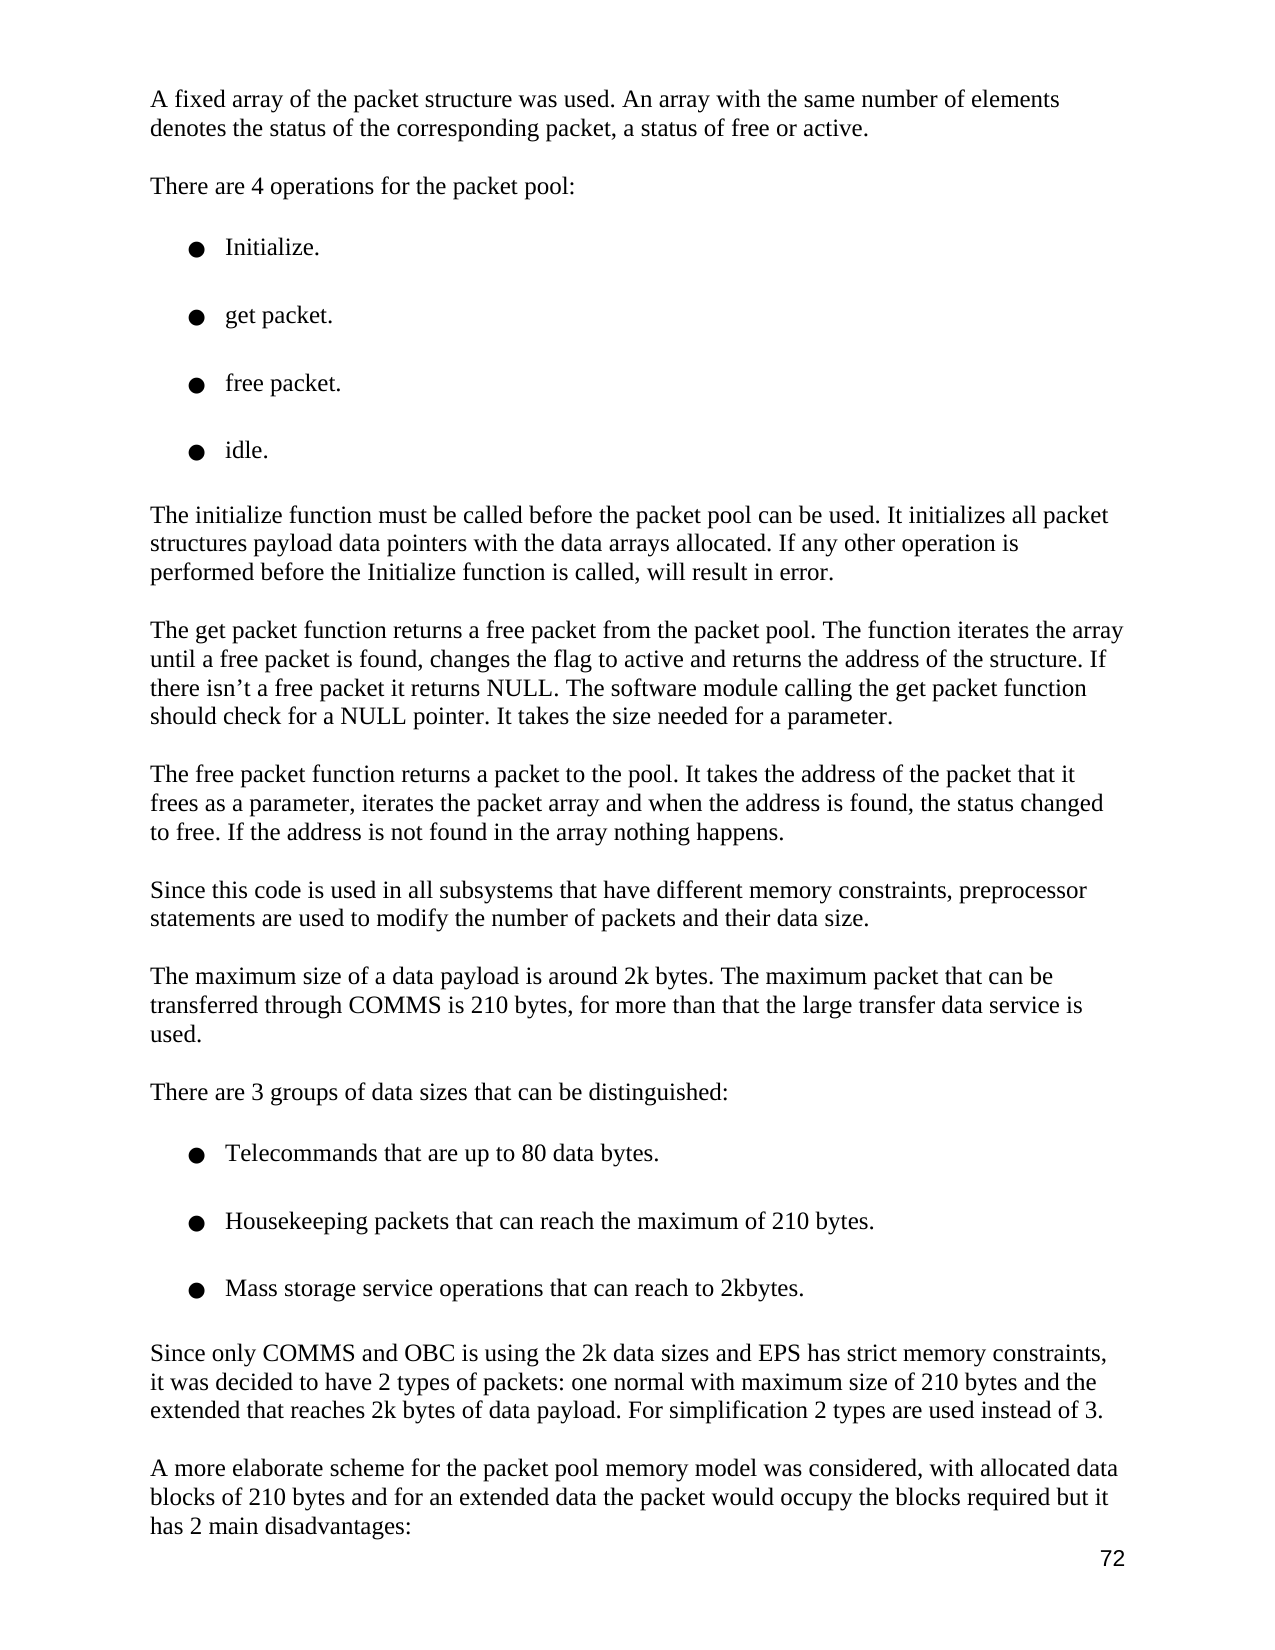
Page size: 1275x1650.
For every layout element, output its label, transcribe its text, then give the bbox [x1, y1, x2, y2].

list free packet. [187, 360, 1125, 403]
text The initialize function must be called before the packet pool can be used. It initializes all packet structures payload data pointers with the data arrays allocated. If any other operation is performed before the Initialize function is called, will result in error. [150, 500, 1125, 586]
list Telecommands that are up to 80 data bytes. [187, 1131, 1125, 1173]
list get packet. [187, 292, 1125, 335]
text A fixed array of the packet structure was used. An array with the same number of elements denotes the status of the corresponding packet, a status of free or active. [150, 84, 1125, 142]
text There are 3 groups of data sizes that can be distinguished: [150, 1077, 1125, 1106]
list Housekeeping packets that can reach the maximum of 210 bytes. [187, 1198, 1125, 1241]
text A more elaborate scheme for the packet pool memory model was considered, with allocated data blocks of 210 bytes and for an extended data the packet would occupy the blocks required but it has 2 main disadvantages: [150, 1453, 1125, 1539]
text The free packet function returns a packet to the pool. It takes the address of the packet that it frees as a parameter, iterates the packet array and when the address is found, the status changed to free. If the address is not found in the array nothing happens. [150, 759, 1125, 846]
list idle. [187, 428, 1125, 471]
list Initialize. [187, 225, 1125, 267]
list Mass storage service operations that can reach to 2kbytes. [187, 1266, 1125, 1309]
text The get packet function returns a free packet from the packet pool. The function iterates the array until a free packet is found, changes the flag to active and returns the address of the structure. If there isn’t a free packet it returns NULL. The software module calling the get packet function should check for a NULL pointer. It takes the size needed for a parameter. [150, 615, 1125, 730]
text Since this code is used in all subsystems that have different memory constraints, preprocessor statements are used to modify the number of packets and their data size. [150, 875, 1125, 932]
text The maximum size of a data payload is around 2k bytes. The maximum packet that can be transferred through COMMS is 210 bytes, for more than that the large transfer data service is used. [150, 961, 1125, 1048]
text Since only COMMS and OBC is using the 2k data sizes and EPS has strict memory constraints, it was decided to have 2 types of packets: one normal with maximum size of 210 bytes and the extended that reaches 2k bytes of data payload. For simplification 2 types are used instead of 3. [150, 1338, 1125, 1424]
text There are 4 operations for the packet pool: [150, 171, 1125, 200]
